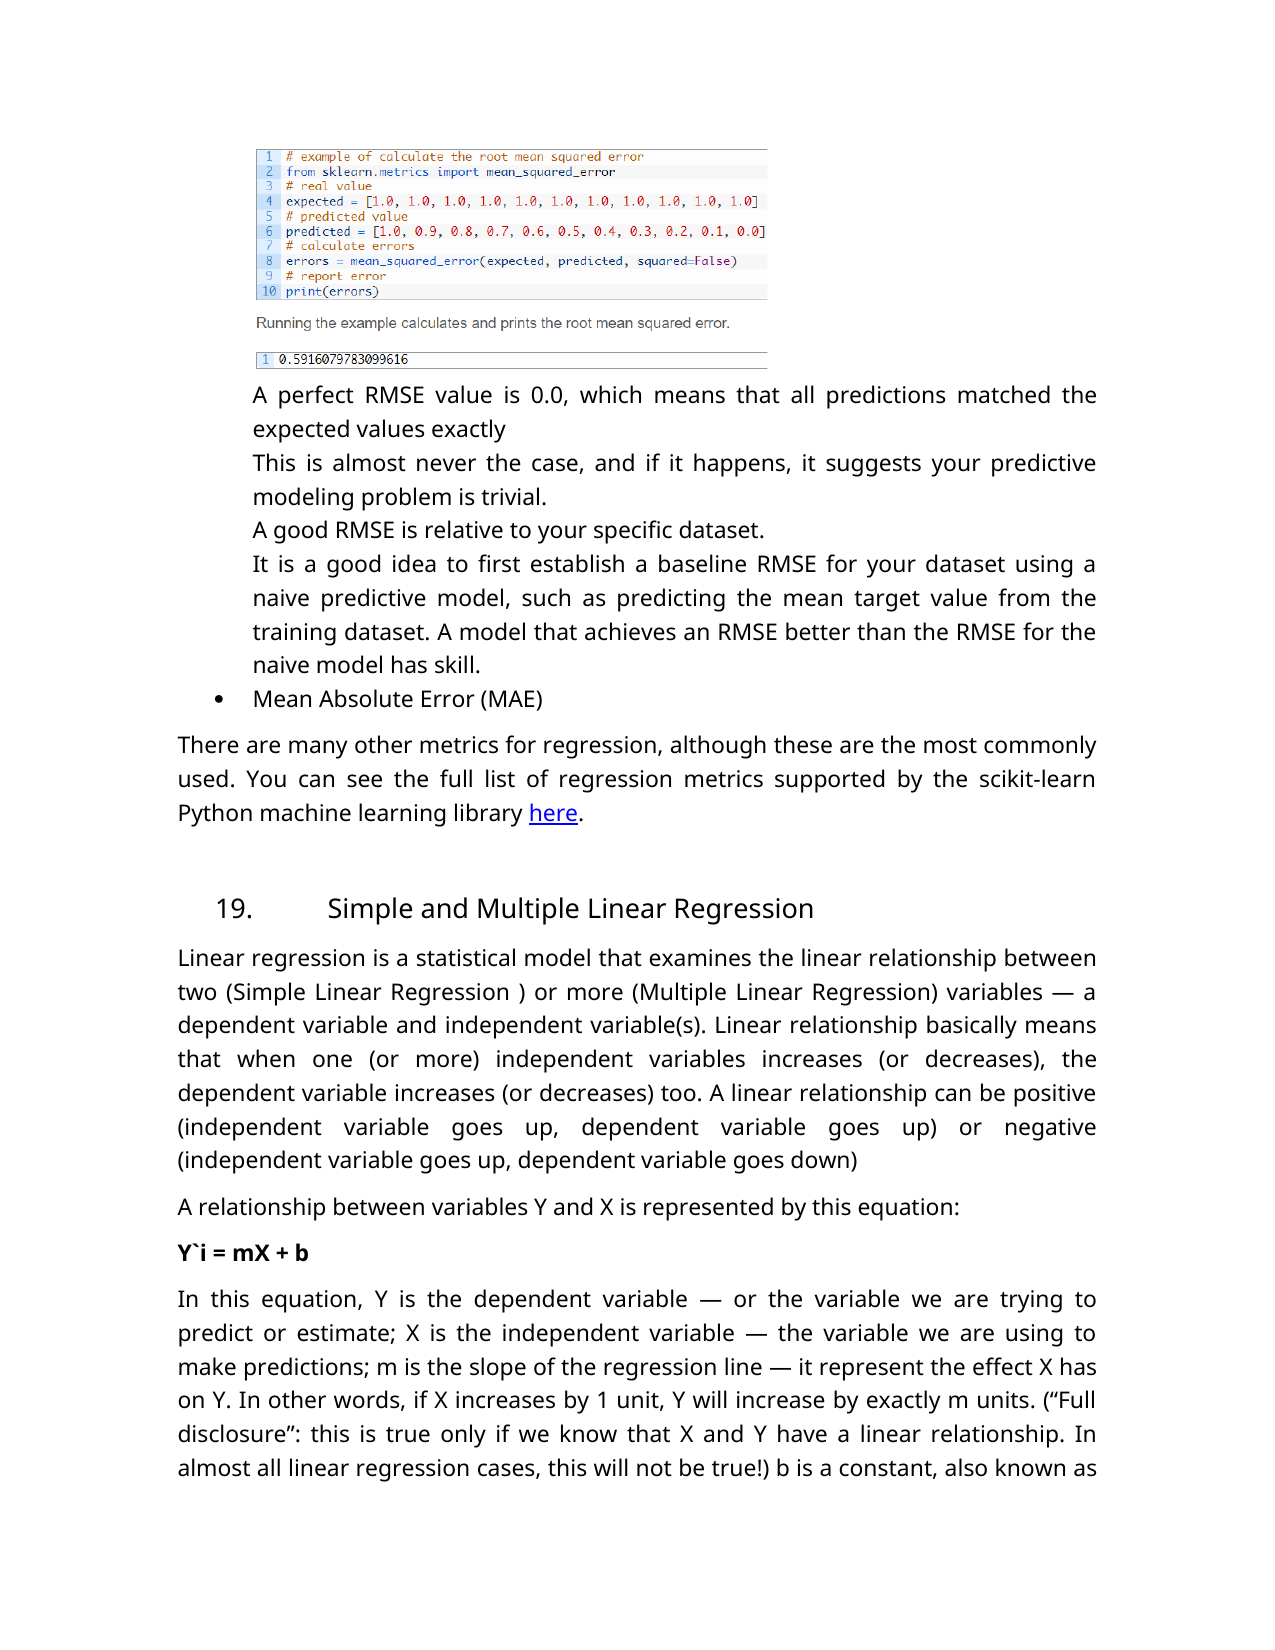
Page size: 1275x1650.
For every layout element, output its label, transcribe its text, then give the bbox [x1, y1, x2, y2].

list Mean Absolute Error (MAE) [215, 683, 1098, 714]
list A perfect RMSE value is 0.0, which means that all predictions matched the expected values exactly [252, 379, 1098, 444]
subtitle Simple and Multiple Linear Regression [215, 889, 1098, 926]
picture [252, 147, 768, 377]
list A good RMSE is relative to your specific dataset. [252, 514, 1098, 546]
text Y`i = mX + b [177, 1237, 1098, 1268]
text Linear regression is a statistical model that examines the linear relationship between two (Simple Linear Regression ) or more (Multiple Linear Regression) variables — a dependent variable and independent variable(s). Linear relationship basically means that when one (or more) independent variables increases (or decreases), the dependent variable increases (or decreases) too. A linear relationship can be positive (independent variable goes up, dependent variable goes up) or negative (independent variable goes up, dependent variable goes down) [177, 942, 1098, 1176]
text A relationship between variables Y and X is represented by this equation: [177, 1191, 1098, 1222]
list It is a good idea to first establish a baseline RMSE for your dataset using a naive predictive model, such as predicting the mean target value from the training dataset. A model that achieves an RMSE better than the RMSE for the naive model has skill. [252, 548, 1098, 681]
text There are many other metrics for regression, although these are the most commonly used. You can see the full list of regression metrics supported by the scikit-learn Python machine learning library here. [177, 729, 1098, 828]
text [177, 1283, 1098, 1483]
list This is almost never the case, and if it happens, it suggests your predictive modeling problem is trivial. [252, 447, 1098, 512]
